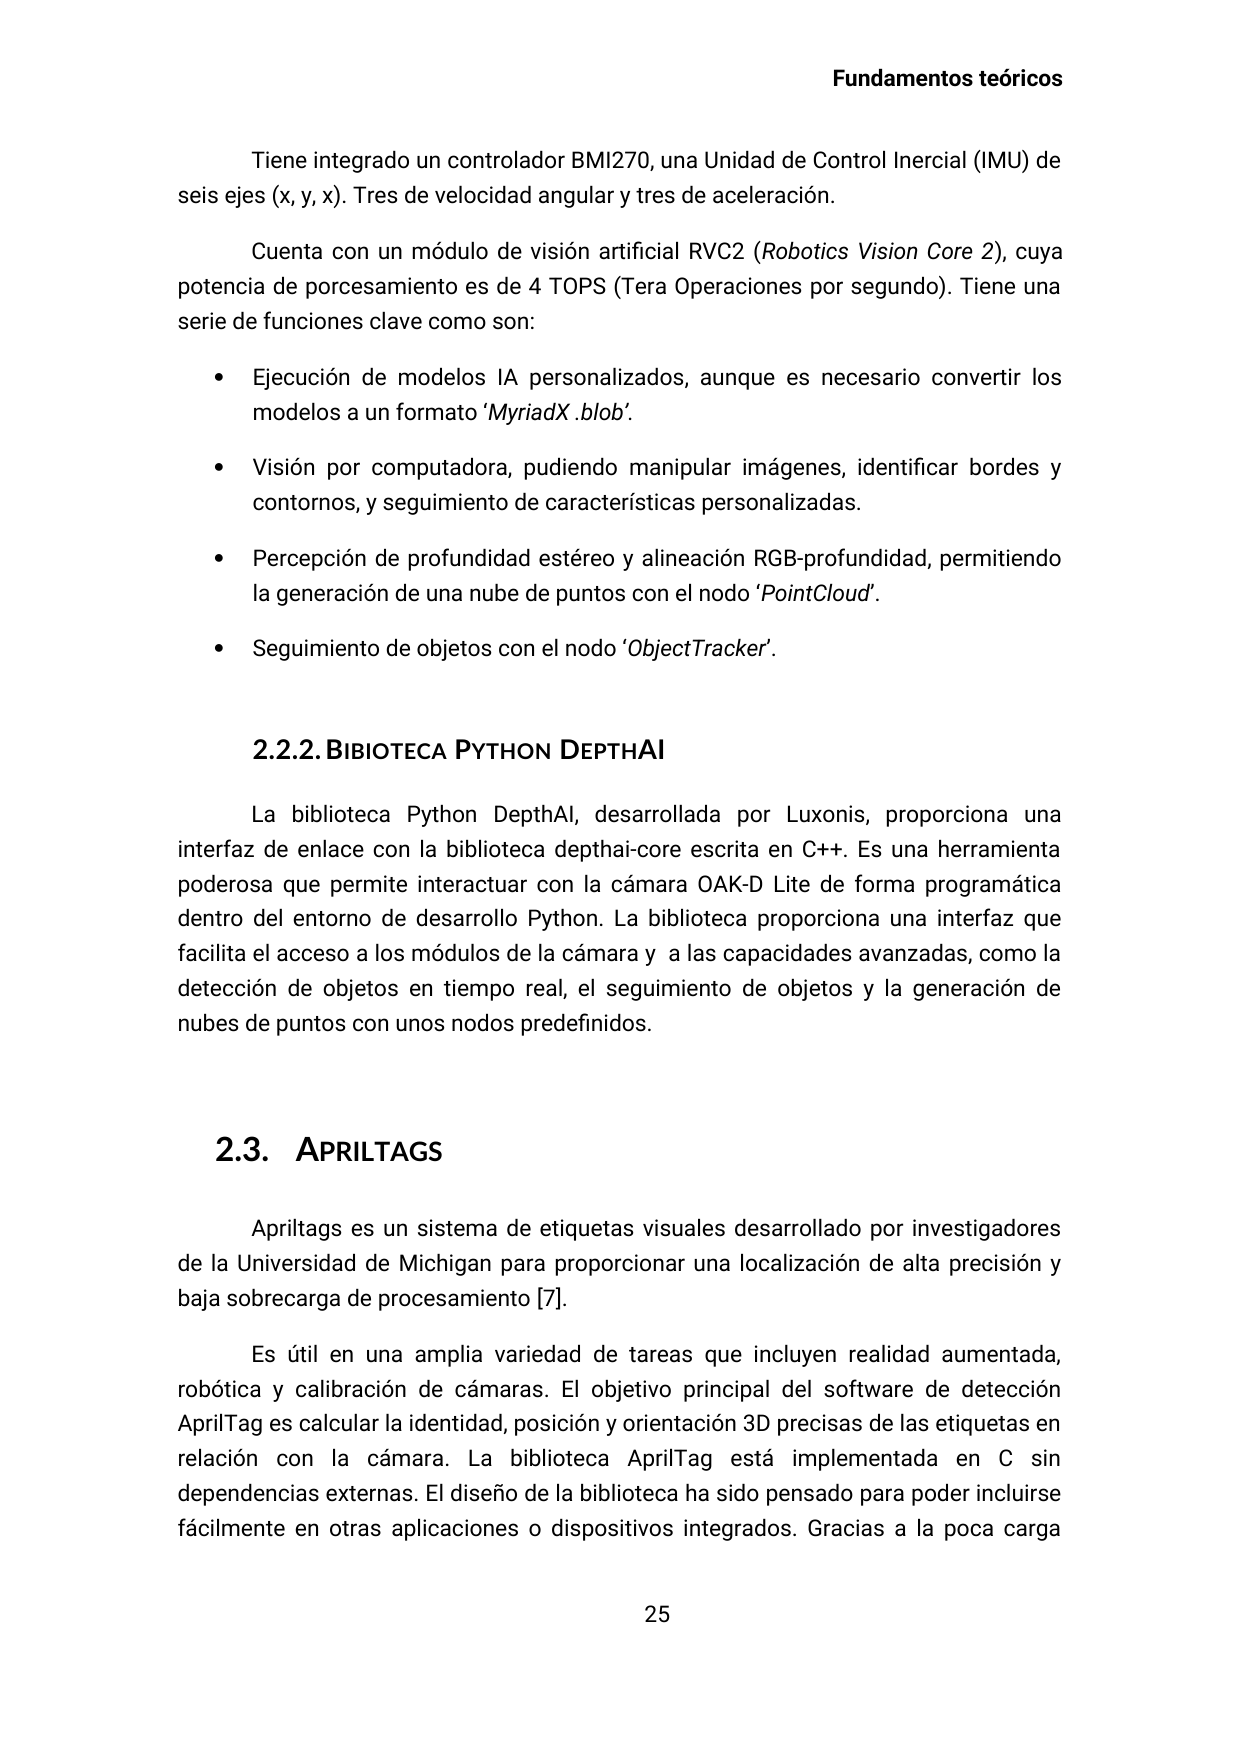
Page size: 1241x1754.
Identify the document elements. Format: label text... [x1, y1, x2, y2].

list Percepción de profundidad estéreo y alineación RGB-profundidad, permitiendo la generación de una nube de puntos con el nodo ‘PointCloud’. [215, 545, 1063, 607]
list Ejecución de modelos IA personalizados, aunque es necesario convertir los modelos a un formato ‘MyriadX .blob’. [215, 364, 1063, 426]
list Seguimiento de objetos con el nodo ‘ObjectTracker’. [215, 636, 1063, 662]
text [177, 1341, 1063, 1542]
text Apriltags es un sistema de etiquetas visuales desarrollado por investigadores de la Universidad de Michigan para proporcionar una localización de alta precisión y baja sobrecarga de procesamiento [7]. [177, 1215, 1063, 1312]
text La biblioteca Python DepthAI, desarrollada por Luxonis, proporciona una interfaz de enlace con la biblioteca depthai-core escrita en C++. Es una herramienta poderosa que permite interactuar con la cámara OAK-D Lite de forma programática dentro del entorno de desarrollo Python. La biblioteca proporciona una interfaz que facilita el acceso a los módulos de la cámara y a las capacidades avanzadas, como la detección de objetos en tiempo real, el seguimiento de objetos y la generación de nubes de puntos con unos nodos predefinidos. [177, 801, 1063, 1037]
text Tiene integrado un controlador BMI270, una Unidad de Control Inercial (IMU) de seis ejes (x, y, x). Tres de velocidad angular y tres de aceleración. [177, 148, 1063, 209]
subtitle Bibioteca Python DepthAI [252, 733, 1063, 766]
text Cuenta con un módulo de visión artificial RVC2 (Robotics Vision Core 2), cuya potencia de porcesamiento es de 4 TOPS (Tera Operaciones por segundo). Tiene una serie de funciones clave como son: [177, 238, 1063, 335]
list Visión por computadora, pudiendo manipular imágenes, identificar bordes y contornos, y seguimiento de características personalizadas. [215, 454, 1063, 516]
subtitle Apriltags [215, 1128, 1063, 1168]
